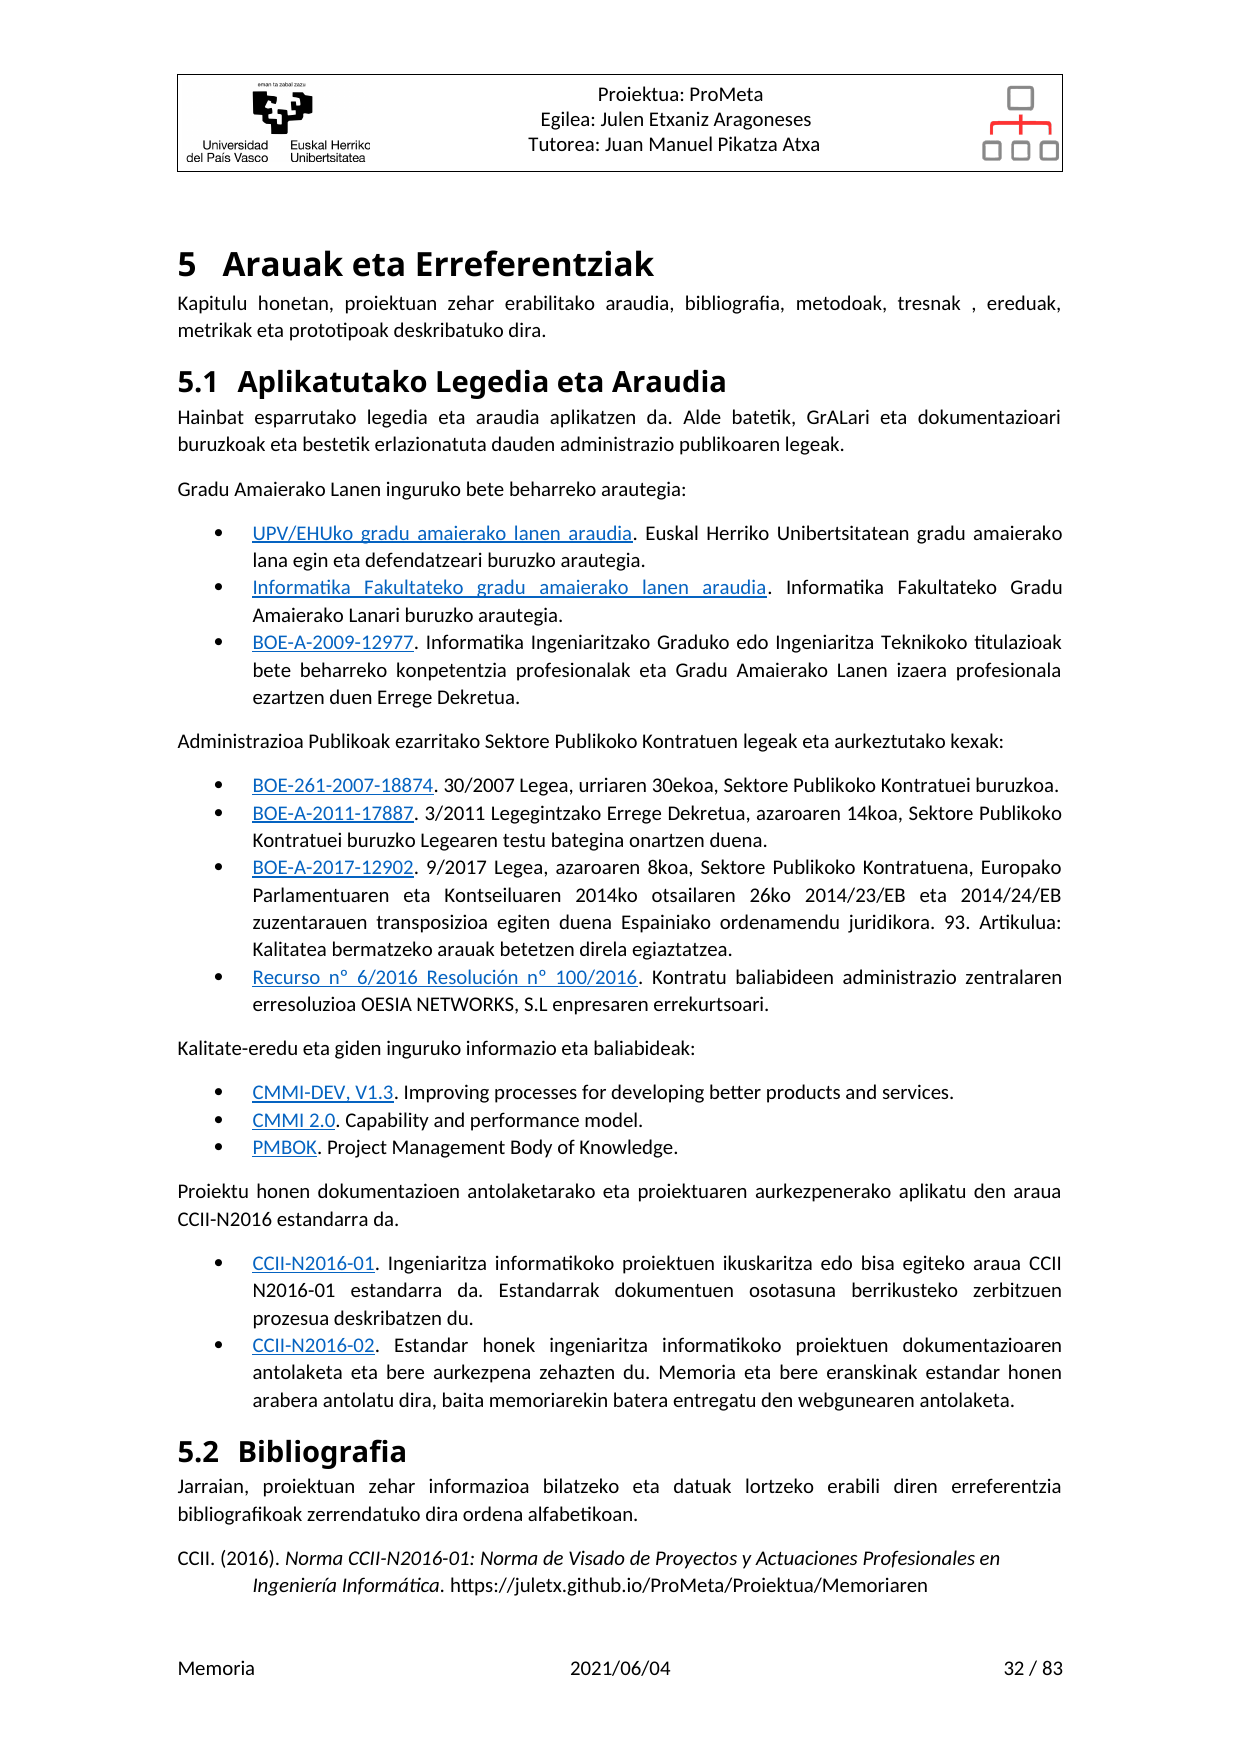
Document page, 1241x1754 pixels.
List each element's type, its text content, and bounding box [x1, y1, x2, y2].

list Recurso nº 6/2016 Resolución nº 100/2016. Kontratu baliabideen administrazio zentralaren erresoluzioa OESIA NETWORKS, S.L enpresaren errekurtsoari. [215, 964, 1063, 1017]
text Kalitate-eredu eta giden inguruko informazio eta baliabideak: [177, 1036, 1063, 1061]
list BOE-A-2009-12977. Informatika Ingeniaritzako Graduko edo Ingeniaritza Teknikoko titulazioak bete beharreko konpetentzia profesionalak eta Gradu Amaierako Lanen izaera profesionala ezartzen duen Errege Dekretua. [215, 629, 1063, 709]
text Gradu Amaierako Lanen inguruko bete beharreko arautegia: [177, 476, 1063, 501]
list CMMI-DEV, V1.3. Improving processes for developing better products and services. [215, 1079, 1063, 1105]
list BOE-A-2011-17887. 3/2011 Legegintzako Errege Dekretua, azaroaren 14koa, Sektore Publikoko Kontratuei buruzko Legearen testu bategina onartzen duena. [215, 800, 1063, 852]
picture [182, 80, 370, 162]
list CMMI 2.0. Capability and performance model. [215, 1107, 1063, 1132]
text Kapitulu honetan, proiektuan zehar erabilitako araudia, bibliografia, metodoak, tresnak , ereduak, metrikak eta prototipoak deskribatuko dira. [177, 290, 1063, 343]
list UPV/EHUko gradu amaierako lanen araudia. Euskal Herriko Unibertsitatean gradu amaierako lana egin eta defendatzeari buruzko arautegia. [215, 520, 1063, 573]
list BOE-A-2017-12902. 9/2017 Legea, azaroaren 8koa, Sektore Publikoko Kontratuena, Europako Parlamentuaren eta Kontseiluaren 2014ko otsailaren 26ko 2014/23/EB eta 2014/24/EB zuzentarauen transposizioa egiten duena Espainiako ordenamendu juridikora. 93. Artikulua: Kalitatea bermatzeko arauak betetzen direla egiaztatzea. [215, 854, 1063, 962]
text Hainbat esparrutako legedia eta araudia aplikatzen da. Alde batetik, GrALari eta dokumentazioari buruzkoak eta bestetik erlazionatuta dauden administrazio publikoaren legeak. [177, 404, 1063, 457]
list CCII-N2016-02. Estandar honek ingeniaritza informatikoko proiektuen dokumentazioaren antolaketa eta bere aurkezpena zehazten du. Memoria eta bere eranskinak estandar honen arabera antolatu dira, baita memoriarekin batera entregatu den webgunearen antolaketa. [215, 1332, 1063, 1412]
subtitle Aplikatutako Legedia eta Araudia [177, 361, 1063, 401]
text Proiektu honen dokumentazioen antolaketarako eta proiektuaren aurkezpenerako aplikatu den araua CCII-N2016 estandarra da. [177, 1178, 1063, 1231]
subtitle Arauak eta Erreferentziak [177, 241, 1063, 286]
picture [978, 80, 1060, 162]
text Administrazioa Publikoak ezarritako Sektore Publikoko Kontratuen legeak eta aurkeztutako kexak: [177, 728, 1063, 754]
list PMBOK. Project Management Body of Knowledge. [215, 1134, 1063, 1160]
list CCII-N2016-01. Ingeniaritza informatikoko proiektuen ikuskaritza edo bisa egiteko araua CCII N2016-01 estandarra da. Estandarrak dokumentuen osotasuna berrikusteko zerbitzuen prozesua deskribatzen du. [215, 1250, 1063, 1330]
list BOE-261-2007-18874. 30/2007 Legea, urriaren 30ekoa, Sektore Publikoko Kontratuei buruzkoa. [215, 772, 1063, 798]
list Informatika Fakultateko gradu amaierako lanen araudia. Informatika Fakultateko Gradu Amaierako Lanari buruzko arautegia. [215, 574, 1063, 627]
